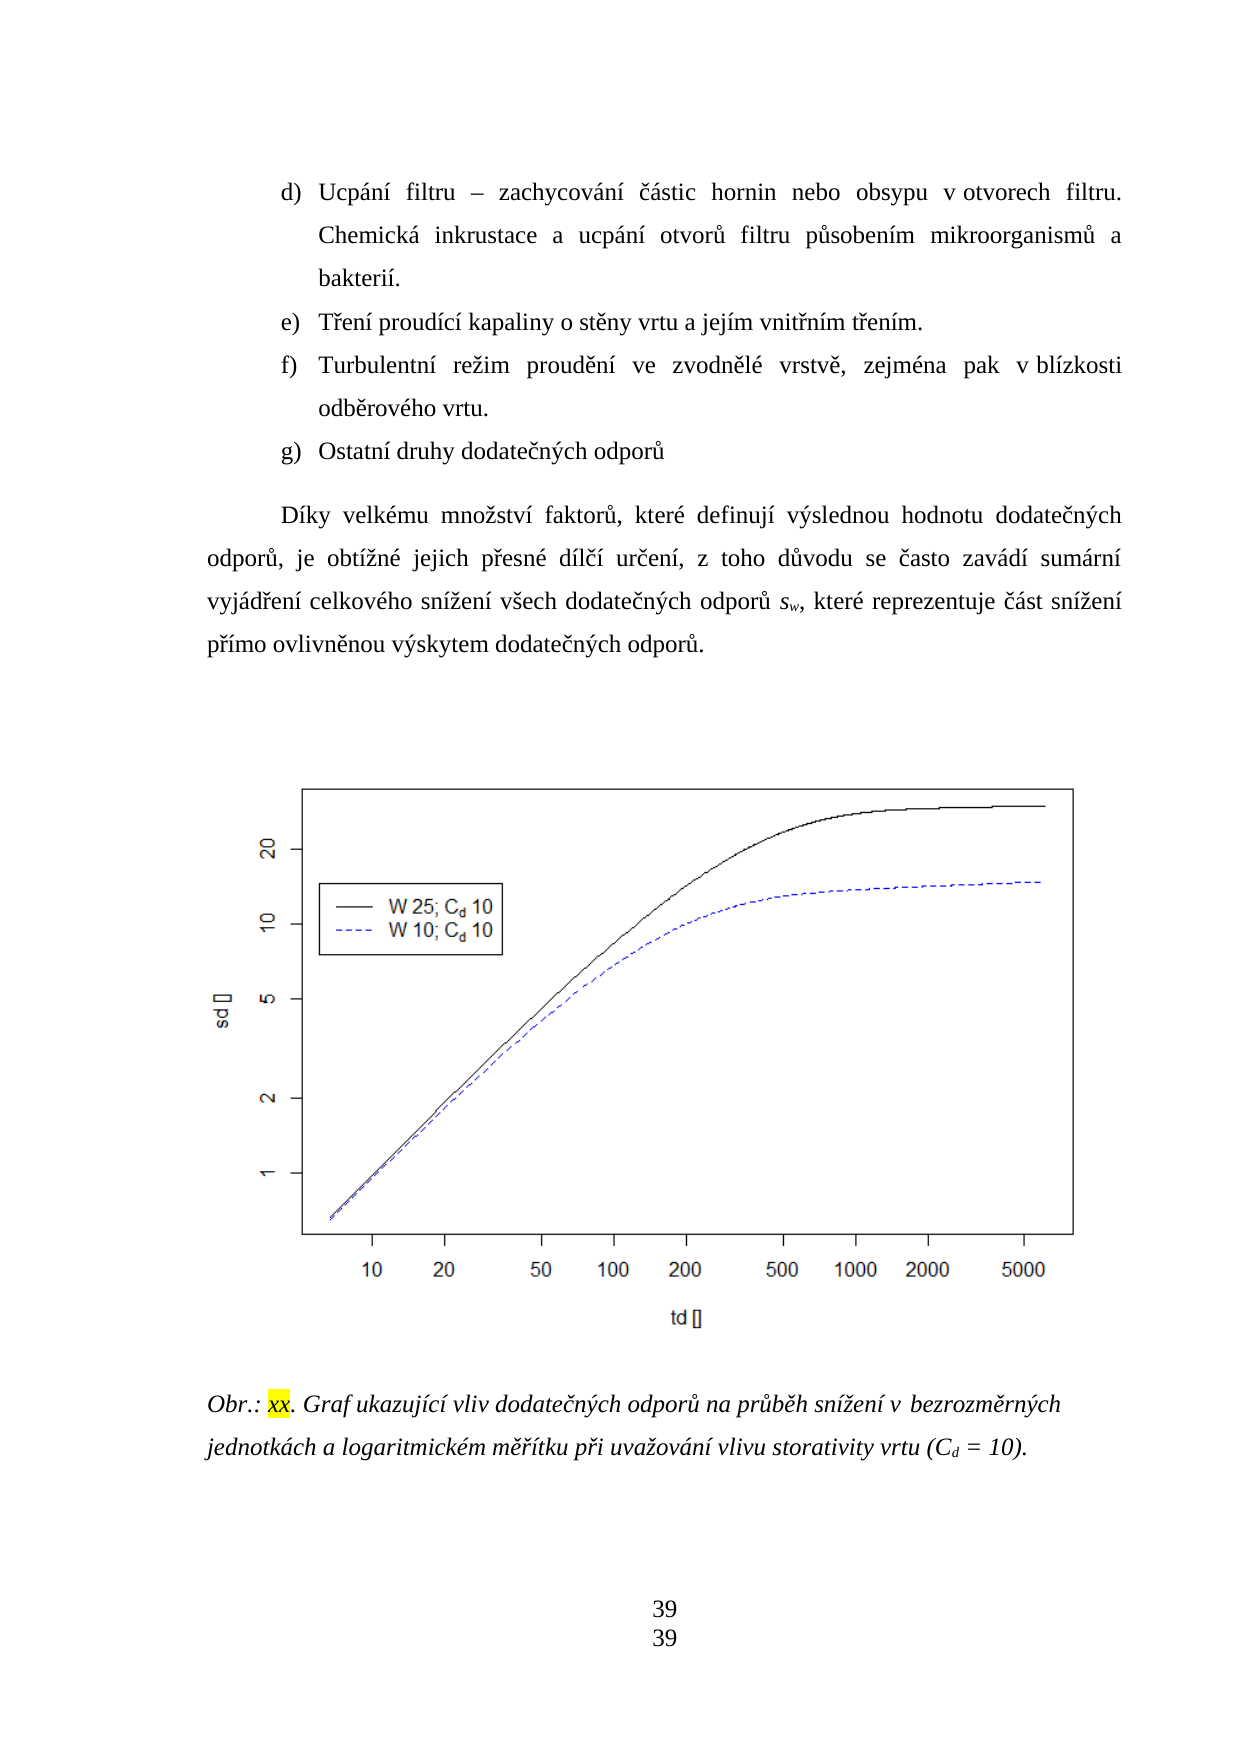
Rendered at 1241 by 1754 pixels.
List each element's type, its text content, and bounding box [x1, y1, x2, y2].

list Ucpání filtru – zachycování částic hornin nebo obsypu v otvorech filtru. Chemická inkrustace a ucpání otvorů filtru působením mikroorganismů a bakterií. [281, 177, 1122, 292]
text Díky velkému množství faktorů, které definují výslednou hodnotu dodatečných odporů, je obtížné jejich přesné dílčí určení, z toho důvodu se často zavádí sumární vyjádření celkového snížení všech dodatečných odporů sw, které reprezentuje část snížení přímo ovlivněnou výskytem dodatečných odporů. [207, 500, 1122, 658]
list Tření proudící kapaliny o stěny vrtu a jejím vnitřním třením. [281, 307, 1122, 335]
text Obr.: xx. Graf ukazující vliv dodatečných odporů na průběh snížení v bezrozměrných jednotkách a logaritmickém měřítku při uvažování vlivu storativity vrtu (Cd = 10). [207, 1389, 1122, 1461]
list Ostatní druhy dodatečných odporů [281, 436, 1122, 465]
picture [206, 693, 1123, 1354]
list Turbulentní režim proudění ve zvodnělé vrstvě, zejména pak v blízkosti odběrového vrtu. [281, 350, 1122, 422]
